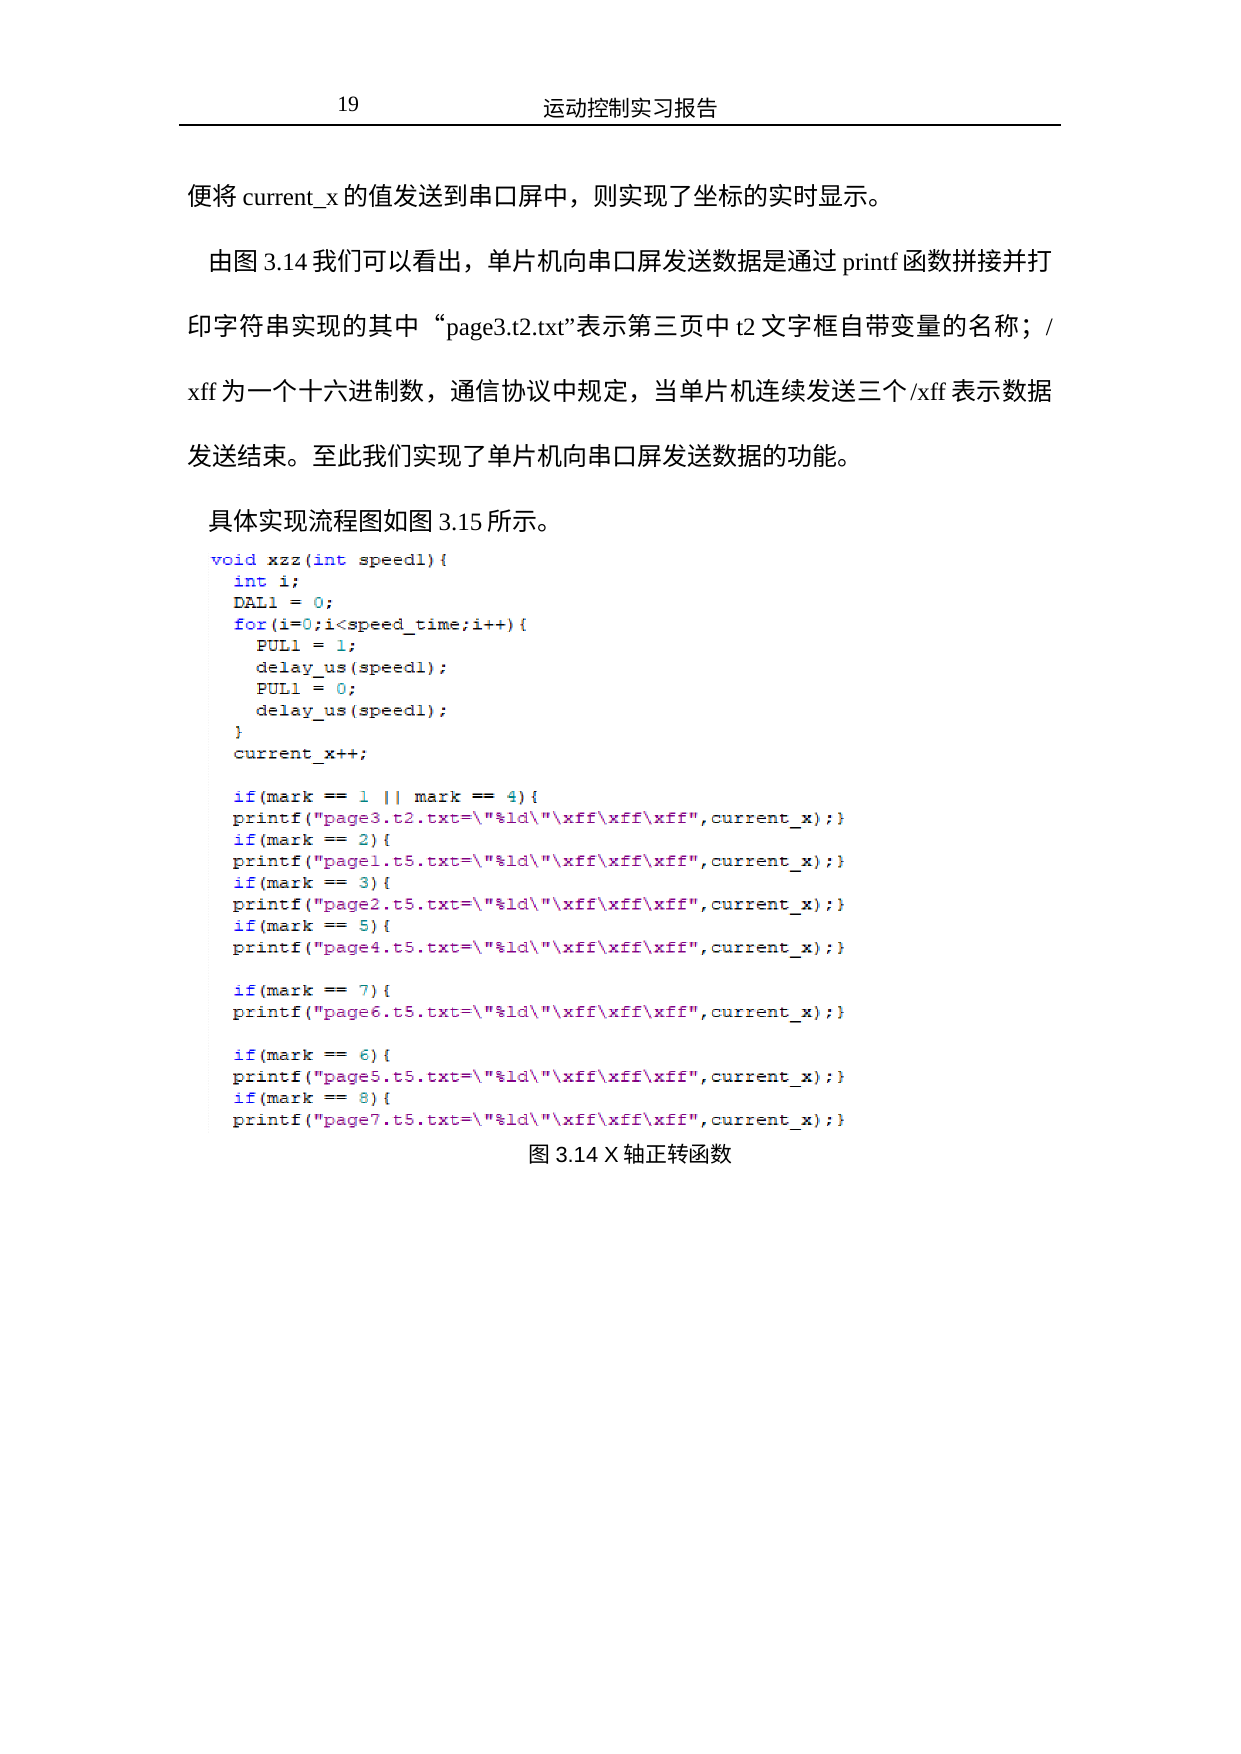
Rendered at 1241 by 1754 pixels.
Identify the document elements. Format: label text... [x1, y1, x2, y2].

picture [208, 552, 962, 1134]
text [187, 162, 1053, 227]
text 图 3.14 X轴正转函数 [187, 1137, 1053, 1169]
text 由图3.14我们可以看出，单片机向串口屏发送数据是通过printf函数拼接并打印字符串实现的其中“page3.t2.txt”表示第三页中t2文字框自带变量的名称；/xff为一个十六进制数，通信协议中规定，当单片机连续发送三个/xff表示数据发送结束。至此我们实现了单片机向串口屏发送数据的功能。 [187, 227, 1053, 487]
text 具体实现流程图如图3.15所示。 [187, 487, 1053, 552]
